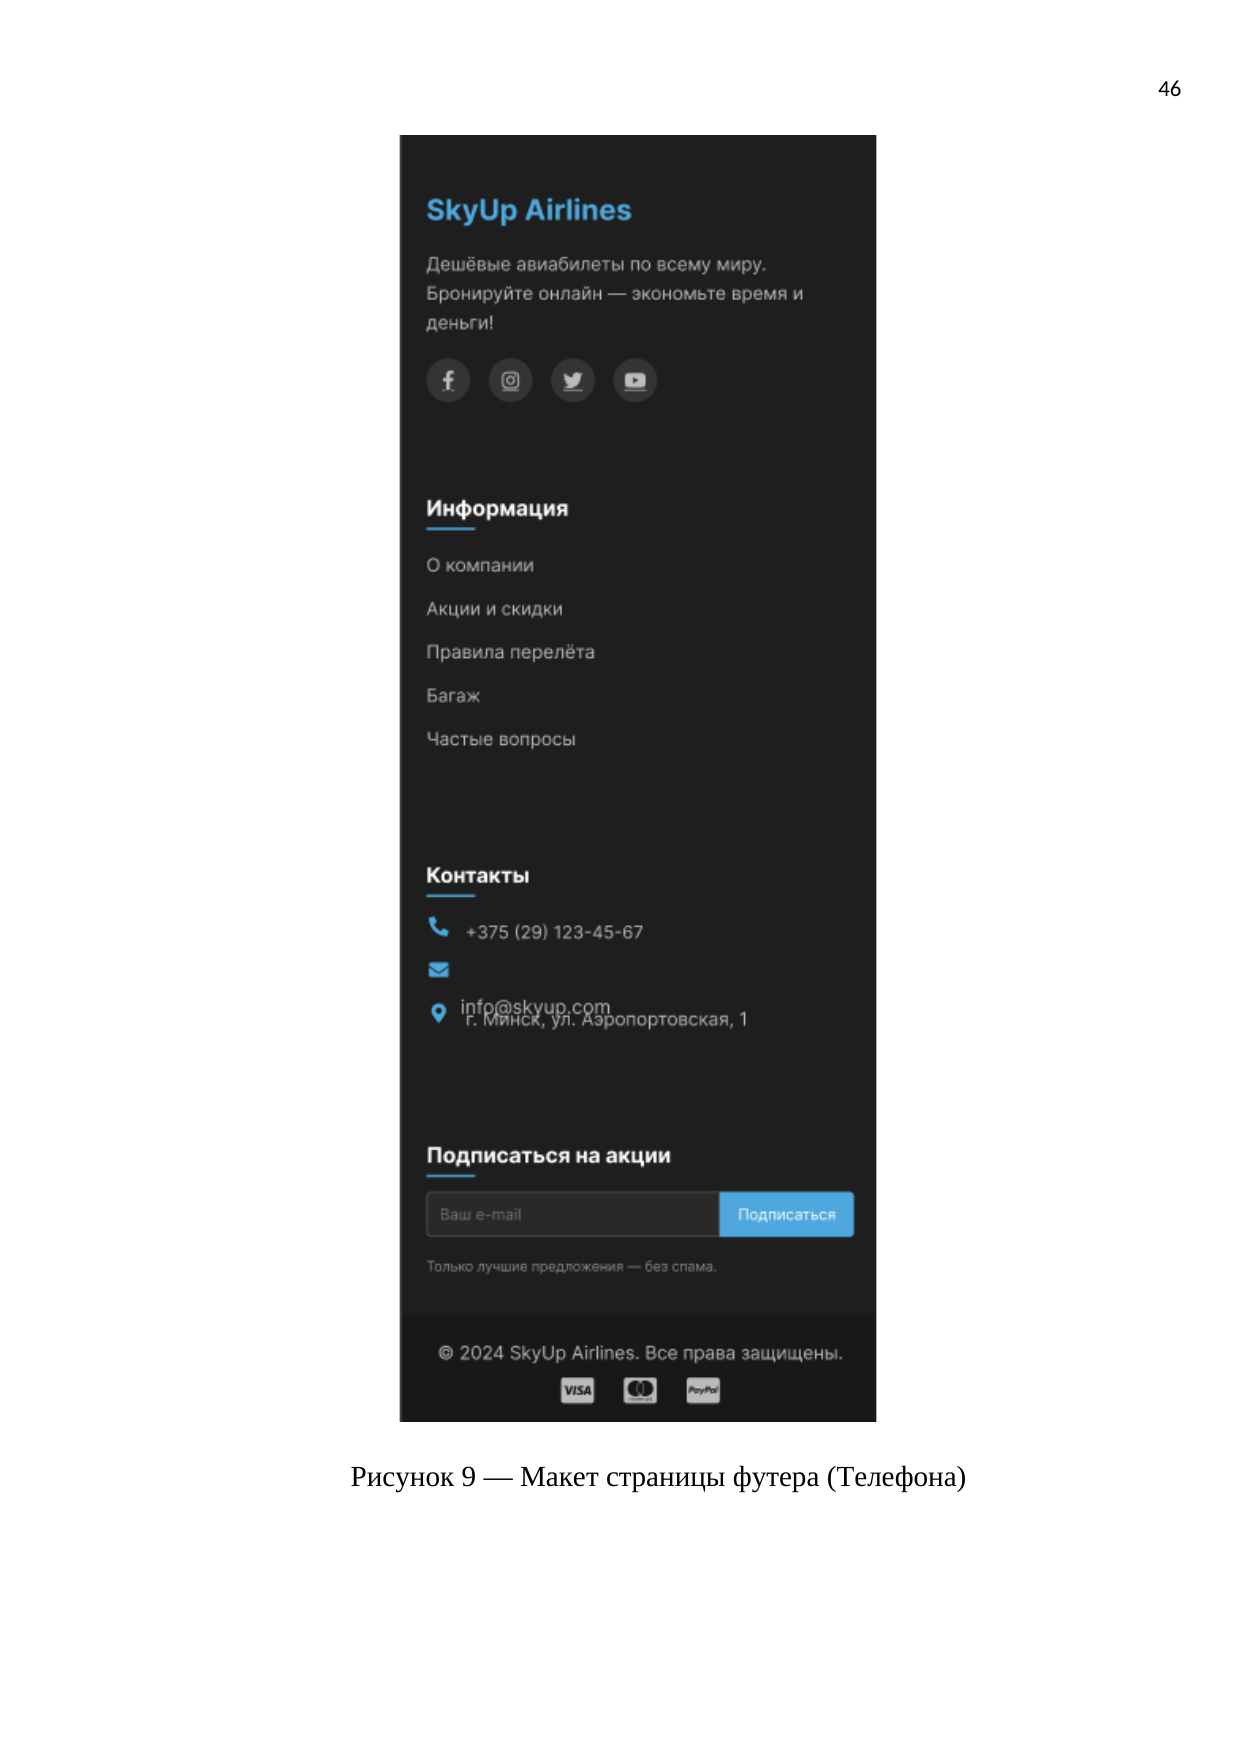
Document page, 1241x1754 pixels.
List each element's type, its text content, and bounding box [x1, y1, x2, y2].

picture [399, 135, 877, 1422]
